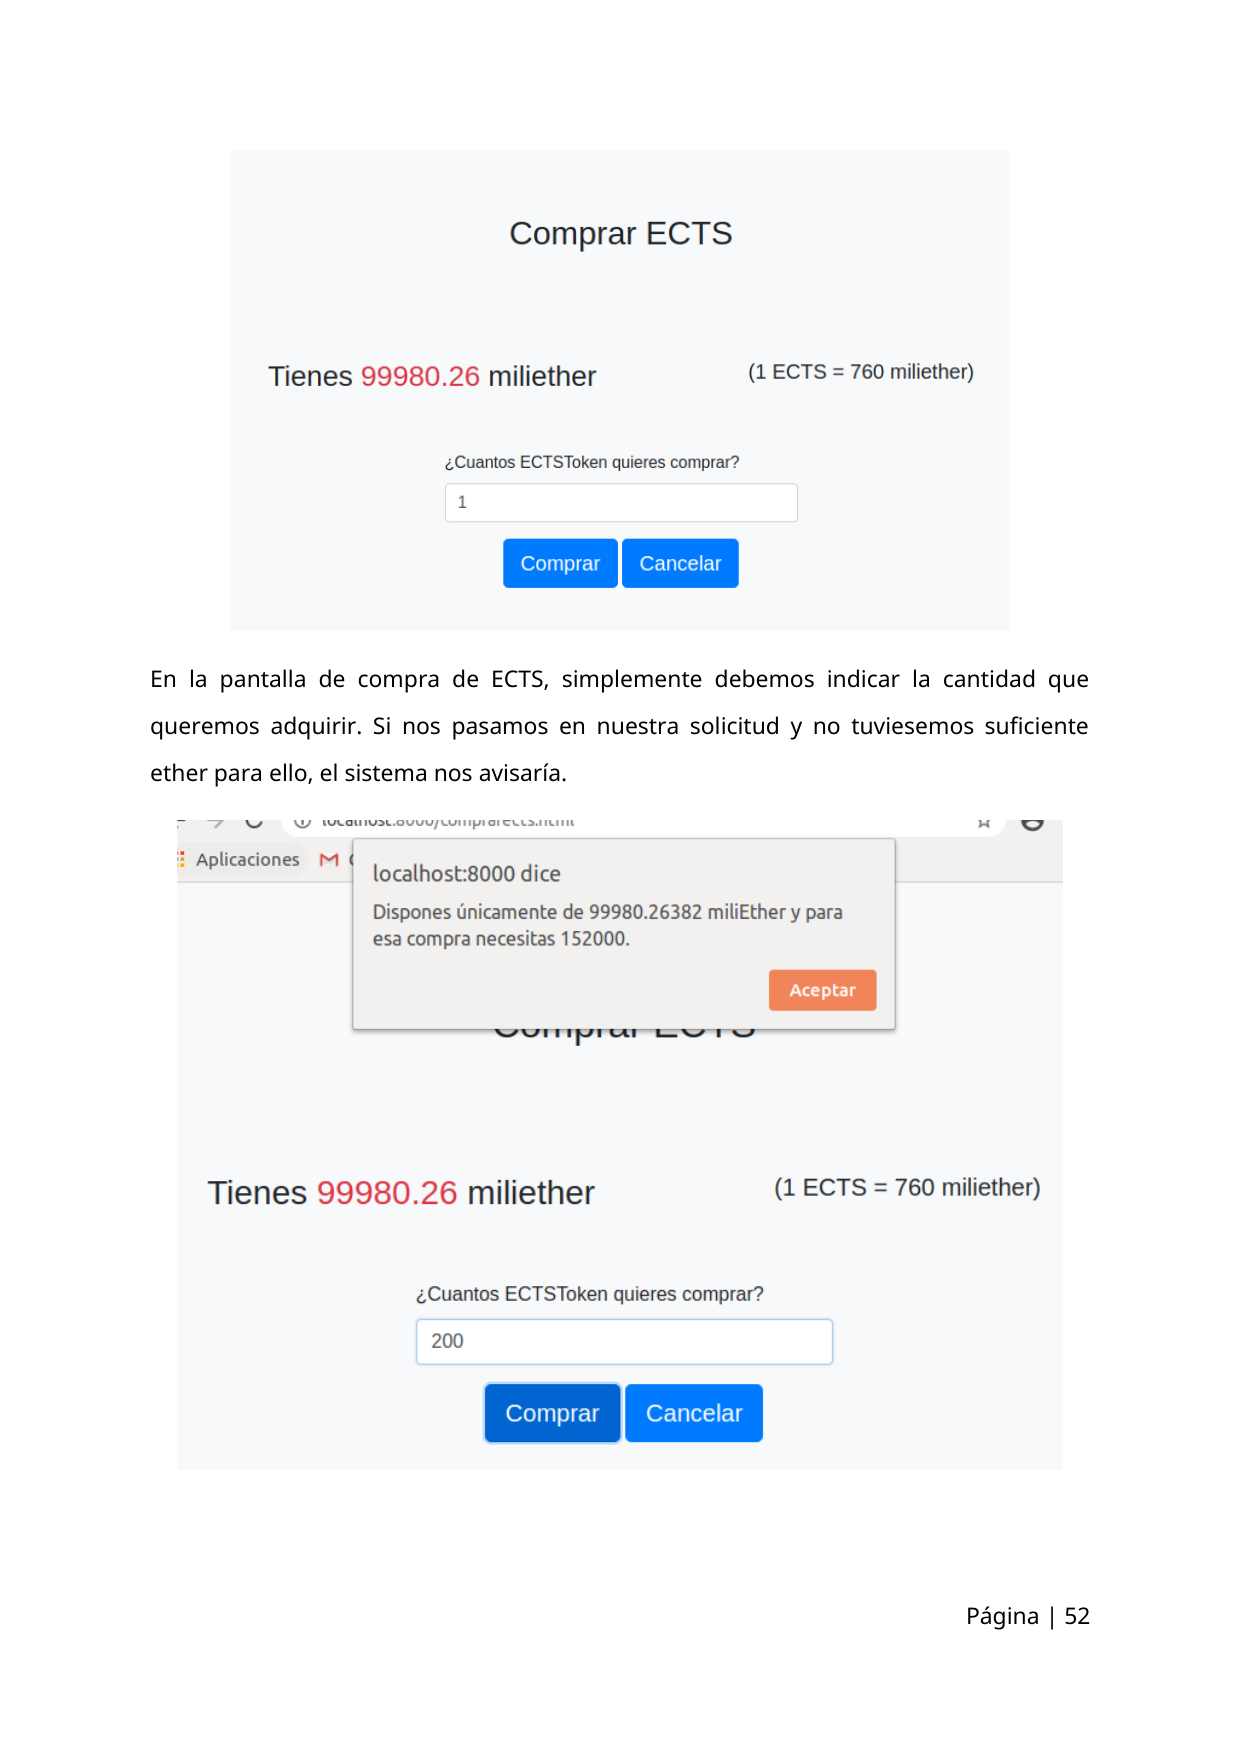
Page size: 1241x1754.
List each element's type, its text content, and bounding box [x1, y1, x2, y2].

picture [230, 150, 1010, 631]
text En la pantalla de compra de ECTS, simplemente debemos indicar la cantidad que queremos adquirir. Si nos pasamos en nuestra solicitud y no tuviesemos suficiente ether para ello, el sistema nos avisaría. [150, 663, 1090, 788]
picture [177, 820, 1063, 1470]
